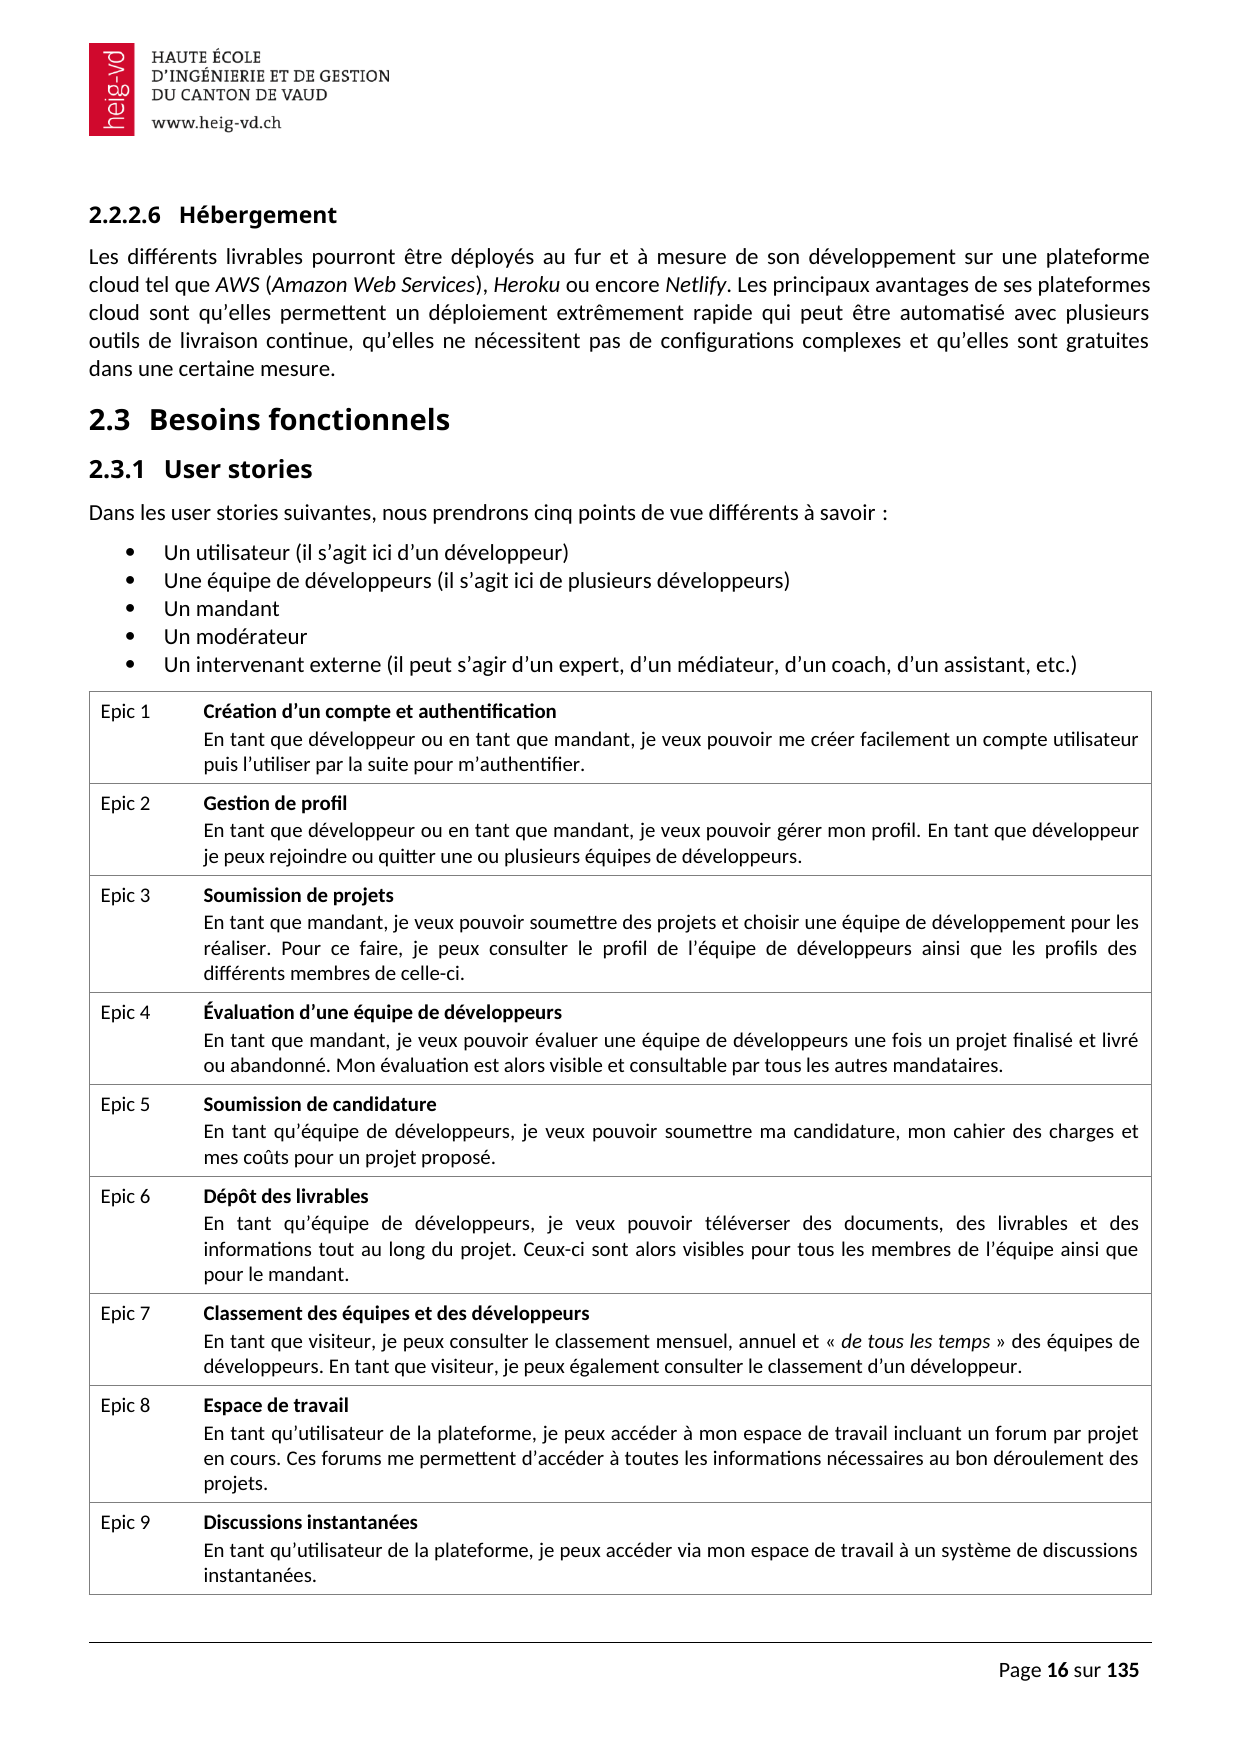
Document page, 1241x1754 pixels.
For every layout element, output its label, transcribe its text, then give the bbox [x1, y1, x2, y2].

table_cell Epic 9 [90, 1503, 192, 1594]
subtitle Hébergement [89, 198, 1152, 230]
list Un intervenant externe (il peut s’agir d’un expert, d’un médiateur, d’un coach, d’un assistant, etc.) [126, 650, 1152, 678]
table_cell Gestion de profil En tant que développeur ou en tant que mandant, je veux pouvoir gérer mon profil. En tant que développeur je peux rejoindre ou quitter une ou plusieurs équipes de développeurs. [192, 784, 1151, 875]
subtitle Besoins fonctionnels [89, 399, 1152, 439]
table_cell Espace de travail En tant qu’utilisateur de la plateforme, je peux accéder à mon espace de travail incluant un forum par projet en cours. Ces forums me permettent d’accéder à toutes les informations nécessaires au bon déroulement des projets. [192, 1386, 1151, 1502]
list Un utilisateur (il s’agit ici d’un développeur) [126, 538, 1152, 566]
table_cell Discussions instantanées En tant qu’utilisateur de la plateforme, je peux accéder via mon espace de travail à un système de discussions instantanées. [192, 1503, 1151, 1594]
table_cell Epic 6 [90, 1177, 192, 1293]
text Les différents livrables pourront être déployés au fur et à mesure de son développement sur une plateforme cloud tel que AWS (Amazon Web Services), Heroku ou encore Netlify. Les principaux avantages de ses plateformes cloud sont qu’elles permettent un déploiement extrêmement rapide qui peut être automatisé avec plusieurs outils de livraison continue, qu’elles ne nécessitent pas de configurations complexes et qu’elles sont gratuites dans une certaine mesure. [89, 242, 1152, 382]
table_cell Soumission de projets En tant que mandant, je veux pouvoir soumettre des projets et choisir une équipe de développement pour les réaliser. Pour ce faire, je peux consulter le profil de l’équipe de développeurs ainsi que les profils des différents membres de celle-ci. [192, 876, 1151, 992]
table_cell Epic 4 [90, 993, 192, 1084]
picture [89, 43, 389, 136]
table_header Création d’un compte et authentification En tant que développeur ou en tant que mandant, je veux pouvoir me créer facilement un compte utilisateur puis l’utiliser par la suite pour m’authentifier. [192, 692, 1151, 783]
table_cell Soumission de candidature En tant qu’équipe de développeurs, je veux pouvoir soumettre ma candidature, mon cahier des charges et mes coûts pour un projet proposé. [192, 1085, 1151, 1176]
table_cell Epic 3 [90, 876, 192, 992]
table_cell Epic 8 [90, 1386, 192, 1502]
table_header Epic 1 [90, 692, 192, 783]
subtitle User stories [89, 451, 1152, 485]
table_cell Évaluation d’une équipe de développeurs En tant que mandant, je veux pouvoir évaluer une équipe de développeurs une fois un projet finalisé et livré ou abandonné. Mon évaluation est alors visible et consultable par tous les autres mandataires. [192, 993, 1151, 1084]
table_cell Dépôt des livrables En tant qu’équipe de développeurs, je veux pouvoir téléverser des documents, des livrables et des informations tout au long du projet. Ceux-ci sont alors visibles pour tous les membres de l’équipe ainsi que pour le mandant. [192, 1177, 1151, 1293]
table_cell Epic 2 [90, 784, 192, 875]
list Un mandant [126, 594, 1152, 622]
table_cell Epic 7 [90, 1294, 192, 1385]
list Une équipe de développeurs (il s’agit ici de plusieurs développeurs) [126, 566, 1152, 594]
list Un modérateur [126, 622, 1152, 650]
table_cell Epic 5 [90, 1085, 192, 1176]
table_cell Classement des équipes et des développeurs En tant que visiteur, je peux consulter le classement mensuel, annuel et « de tous les temps » des équipes de développeurs. En tant que visiteur, je peux également consulter le classement d’un développeur. [192, 1294, 1151, 1385]
text Dans les user stories suivantes, nous prendrons cinq points de vue différents à savoir : [89, 498, 1152, 526]
